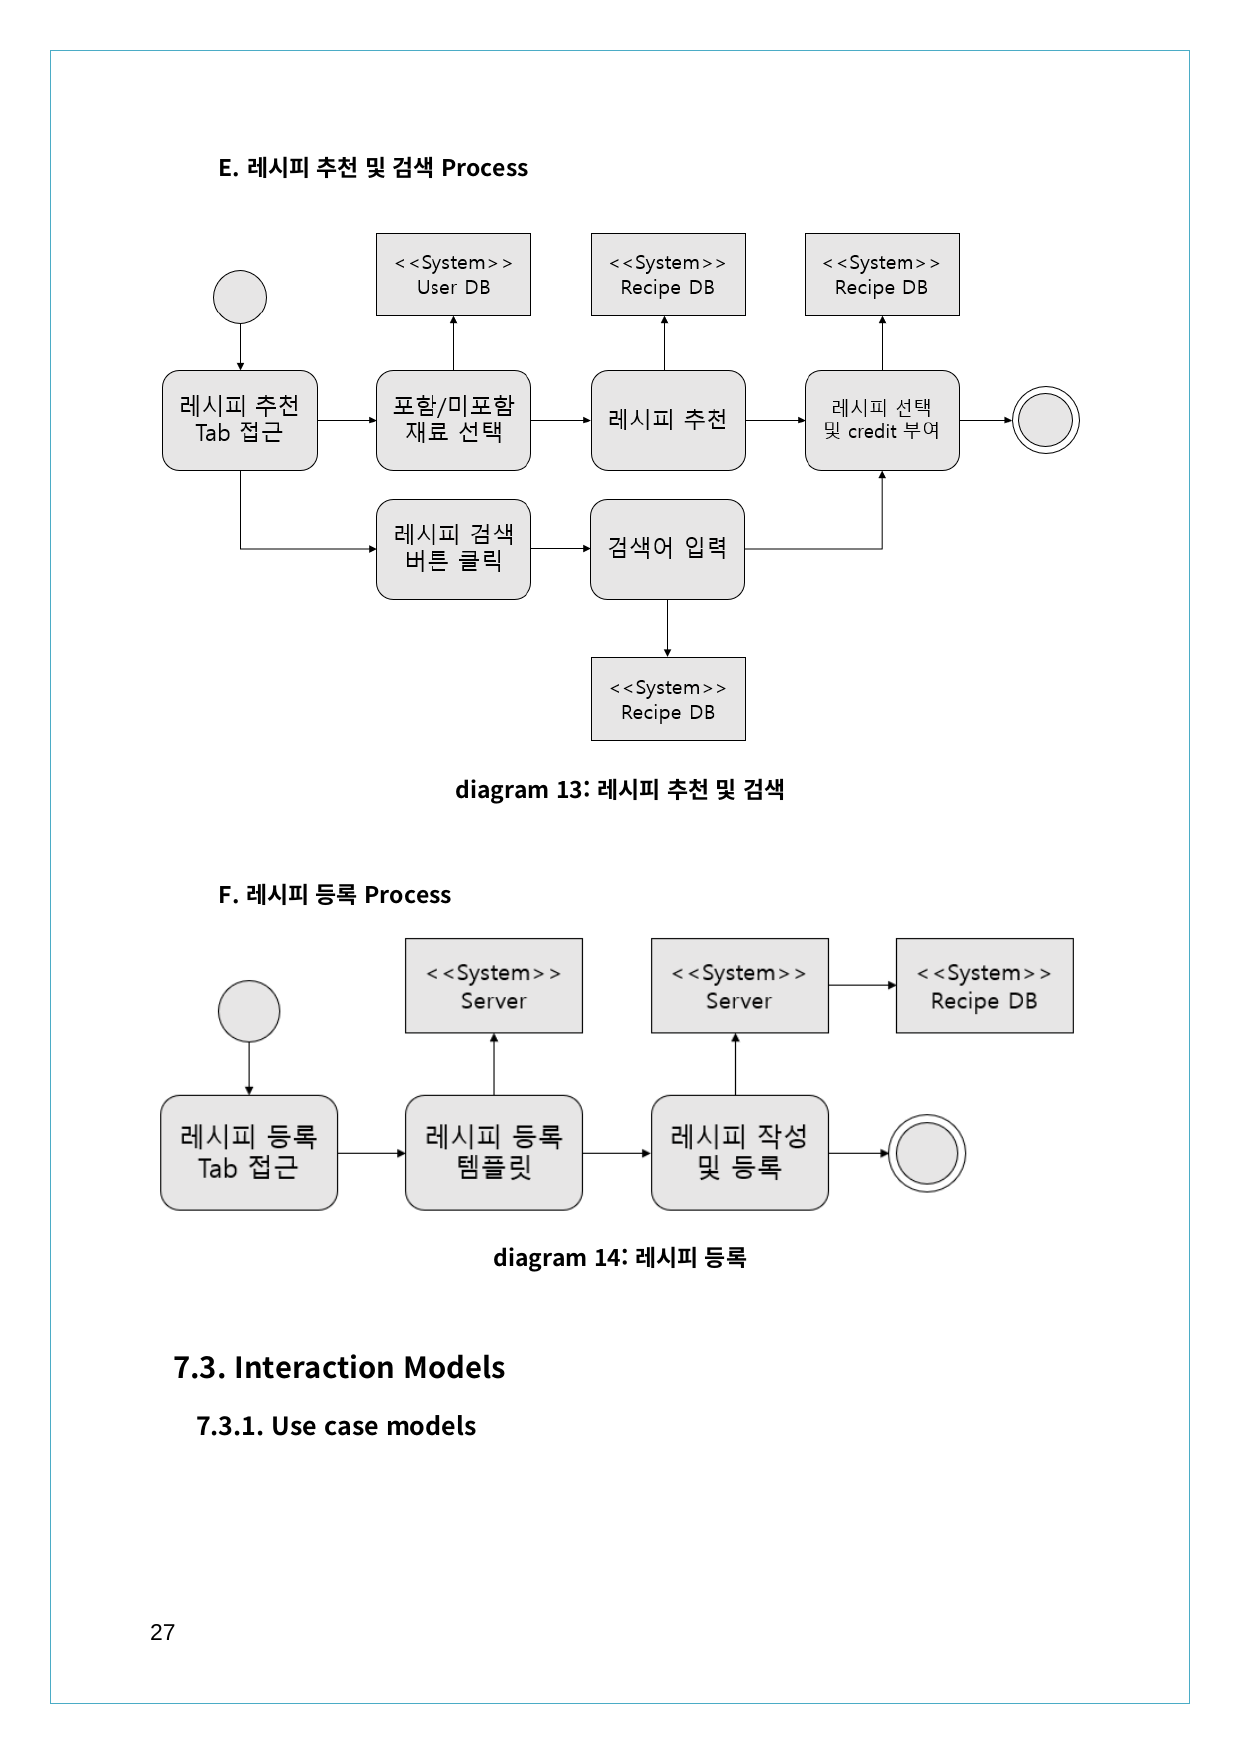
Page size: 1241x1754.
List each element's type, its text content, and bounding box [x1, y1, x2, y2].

picture [150, 929, 1091, 1221]
text 7.3.1. Use case models [196, 1407, 1090, 1443]
text F. 레시피 등록 Process [219, 877, 1090, 910]
text diagram 13: 레시피 추천 및 검색 [150, 772, 1090, 805]
text E. 레시피 추천 및 검색 Process [219, 150, 1090, 183]
text diagram 14: 레시피 등록 [150, 1239, 1090, 1273]
picture [150, 202, 1091, 754]
text 7.3. Interaction Models [173, 1344, 1090, 1387]
